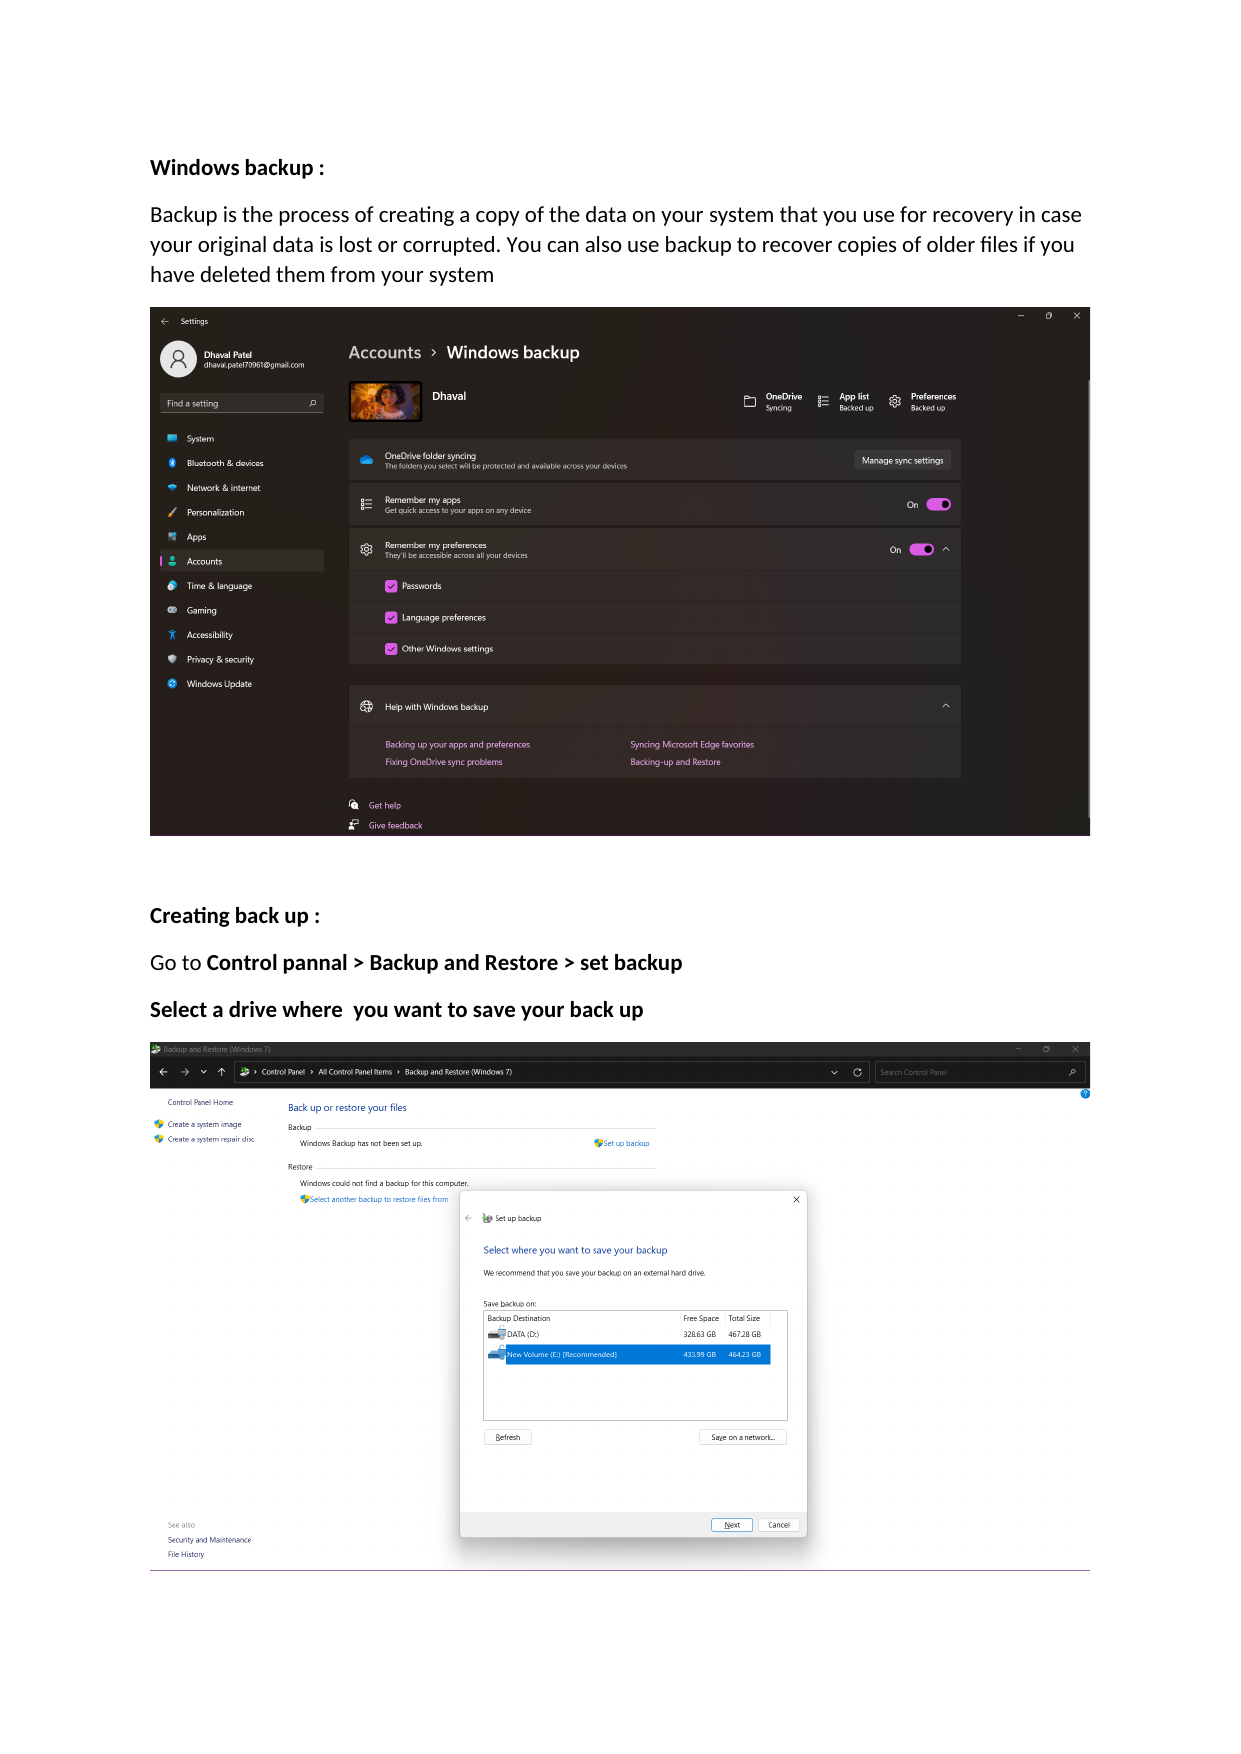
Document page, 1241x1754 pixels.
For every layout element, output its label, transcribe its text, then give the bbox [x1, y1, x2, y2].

text Select a drive where you want to save your back up [150, 995, 1090, 1023]
text Go to Control pannal > Backup and Restore > set backup [150, 948, 1090, 976]
picture [150, 1042, 1091, 1571]
text Creating back up : [150, 902, 1090, 929]
text Backup is the process of creating a copy of the data on your system that you use for recovery in case your original data is lost or corrupted. You can also use backup to recover copies of older files if you have deleted them from your system [150, 200, 1090, 288]
text Windows backup : [150, 153, 1090, 181]
picture [150, 307, 1091, 836]
